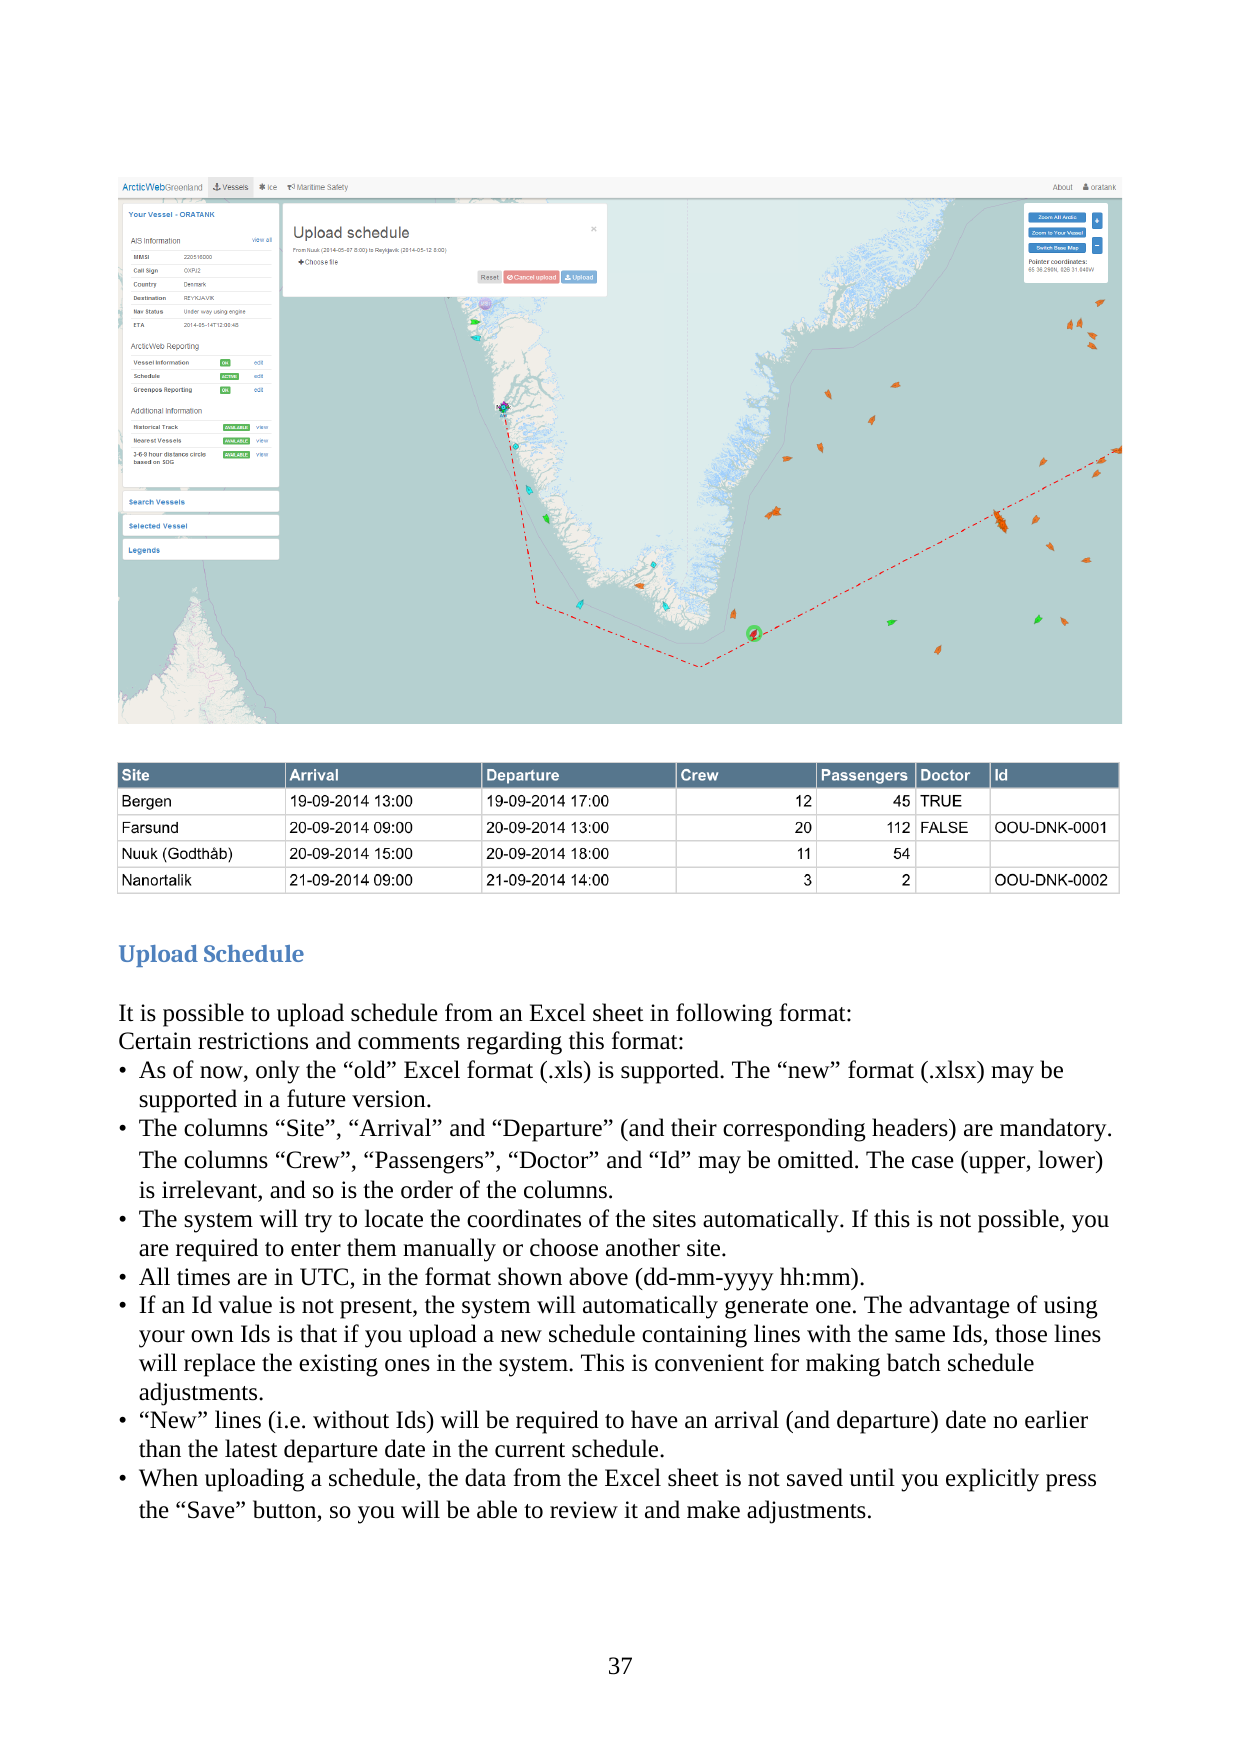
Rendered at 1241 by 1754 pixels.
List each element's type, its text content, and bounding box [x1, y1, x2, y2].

list If an Id value is not present, the system will automatically generate one. The advantage of using your own Ids is that if you upload a new schedule containing lines with the same Ids, those lines will replace the existing ones in the system. This is convenient for making batch schedule adjustments. [118, 1291, 1122, 1406]
picture [118, 177, 1123, 724]
list All times are in UTC, in the format shown above (dd-mm-yyyy hh:mm). [118, 1262, 1122, 1291]
list “New” lines (i.e. without Ids) will be required to have an arrival (and departure) date no earlier than the latest departure date in the current schedule. [118, 1406, 1122, 1463]
text Certain restrictions and comments regarding this format: [118, 1026, 1122, 1055]
text It is possible to upload schedule from an Excel sheet in following format: [118, 998, 1122, 1026]
list The system will try to locate the coordinates of the sites automatically. If this is not possible, you are required to enter them manually or choose another site. [118, 1204, 1122, 1262]
list As of now, only the “old” Excel format (.xls) is supported. The “new” format (.xlsx) may be supported in a future version. [118, 1055, 1122, 1113]
list The columns “Site”, “Arrival” and “Departure” (and their corresponding headers) are mandatory. The columns “Crew”, “Passengers”, “Doctor” and “Id” may be omitted. The case (upper, lower) is irrelevant, and so is the order of the columns. [118, 1113, 1122, 1204]
picture [117, 762, 1121, 895]
list When uploading a schedule, the data from the Excel sheet is not saved until you explicitly press the “Save” button, so you will be able to review it and make adjustments. [118, 1463, 1122, 1526]
